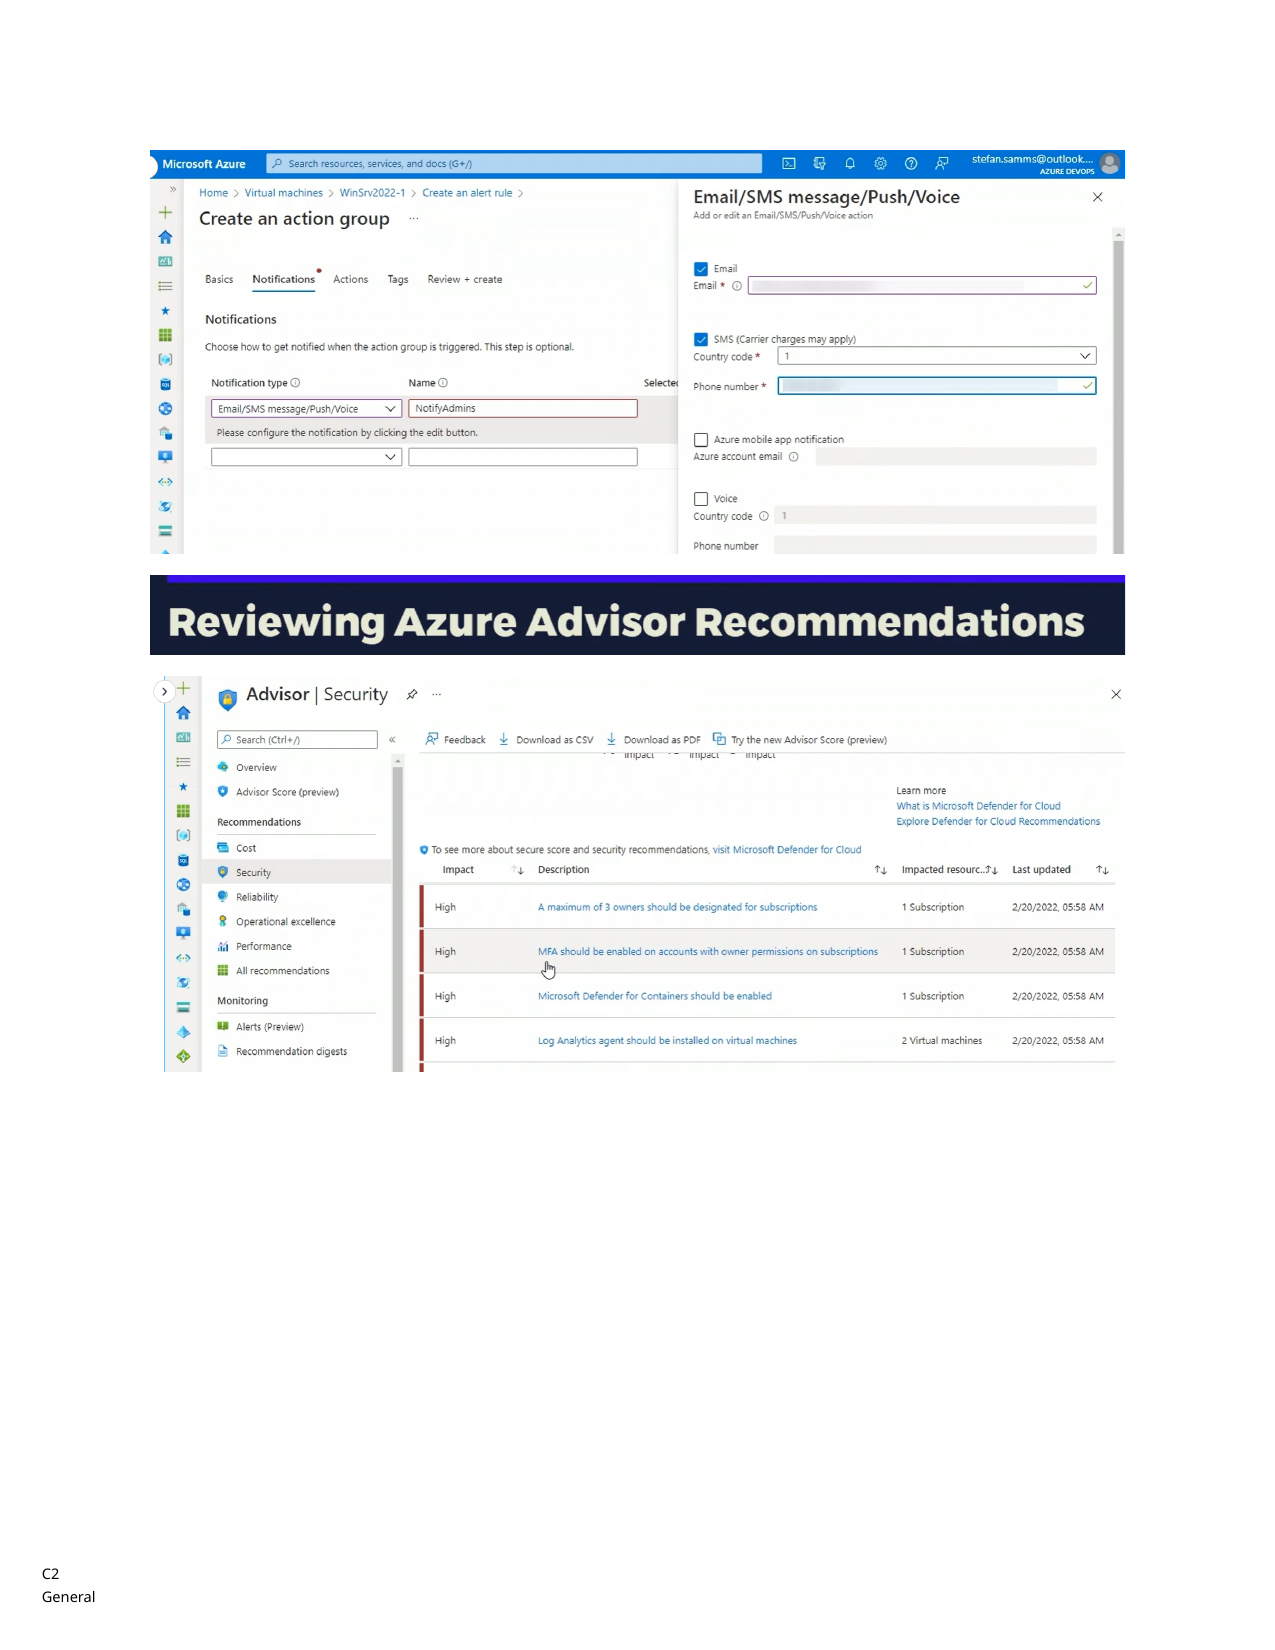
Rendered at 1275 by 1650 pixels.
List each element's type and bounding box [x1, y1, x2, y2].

picture [150, 150, 1125, 554]
picture [150, 575, 1125, 655]
picture [150, 676, 1125, 1072]
